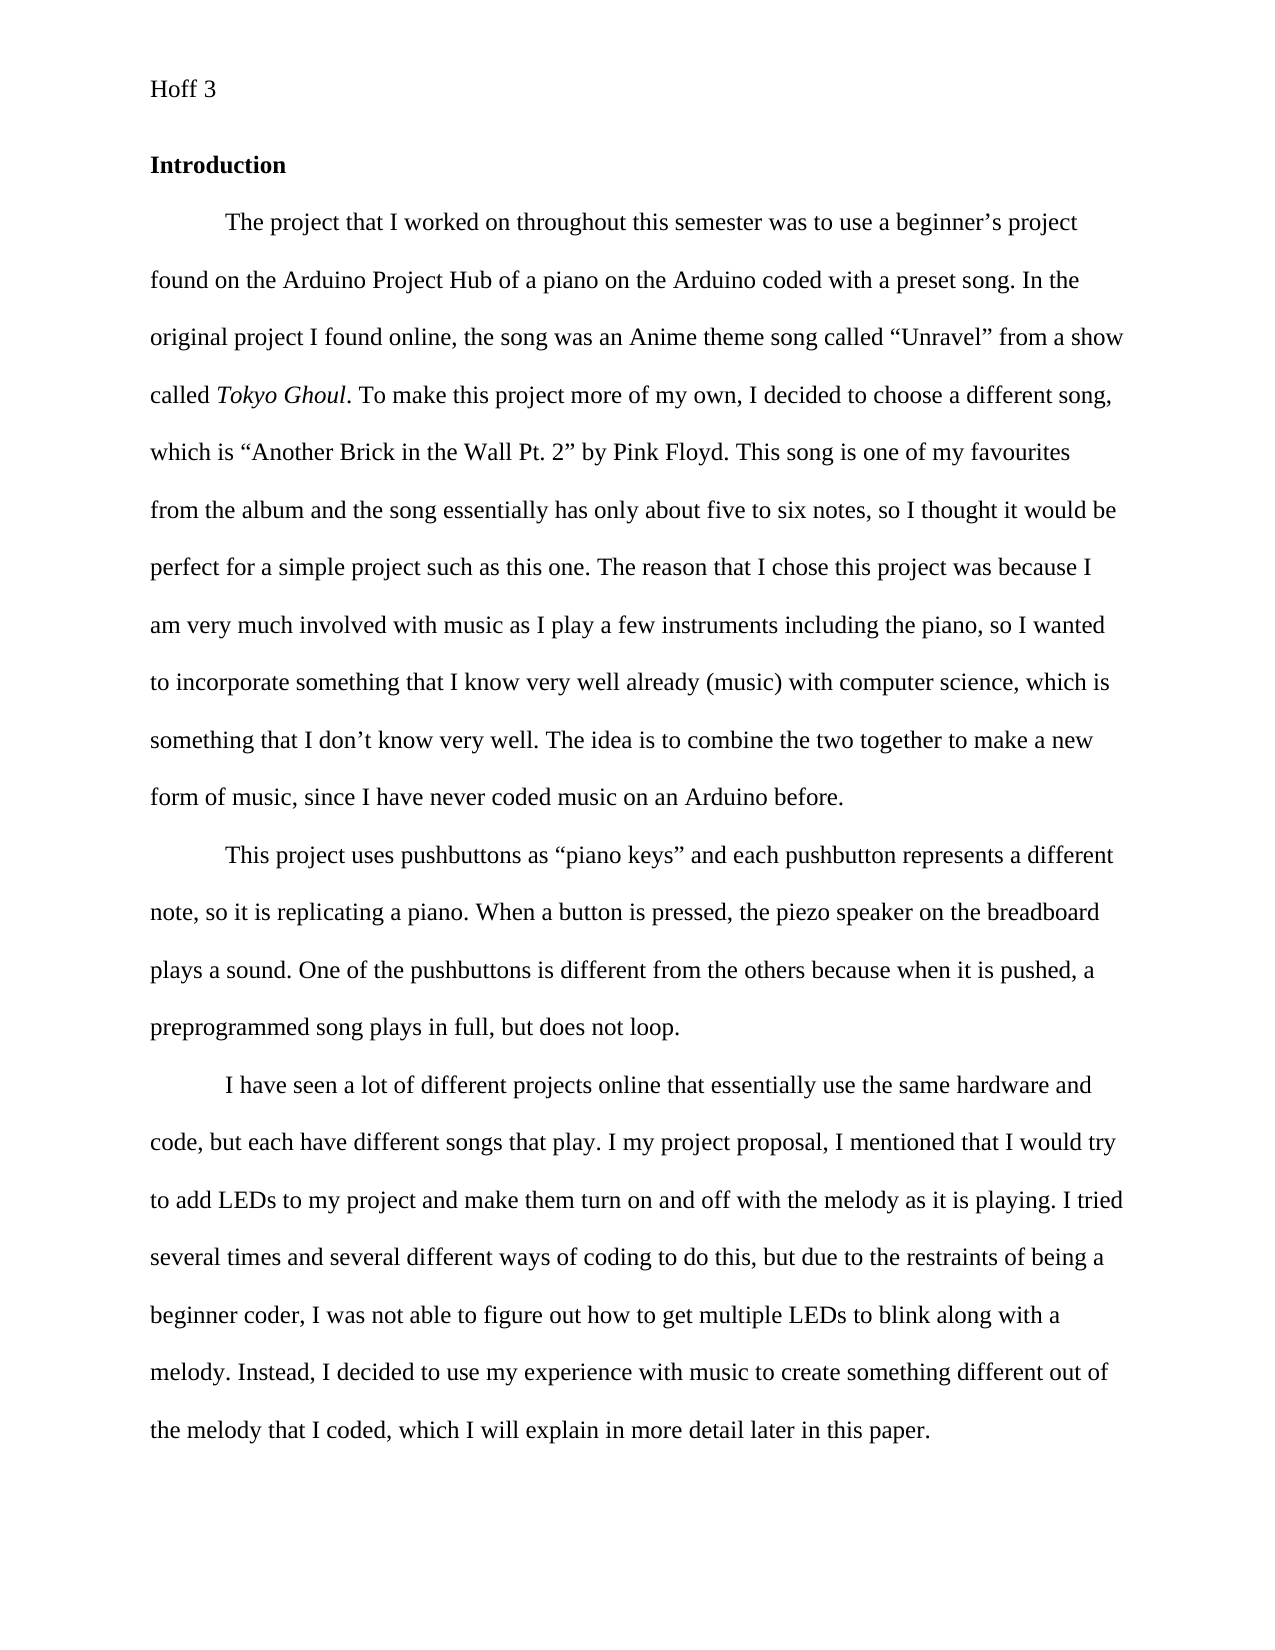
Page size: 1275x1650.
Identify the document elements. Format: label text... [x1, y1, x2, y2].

text I have seen a lot of different projects online that essentially use the same hardware and code, but each have different songs that play. I my project proposal, I mentioned that I would try to add LEDs to my project and make them turn on and off with the melody as it is playing. I tried several times and several different ways of coding to do this, but due to the restraints of being a beginner coder, I was not able to figure out how to get multiple LEDs to blink along with a melody. Instead, I decided to use my experience with music to create something different out of the melody that I coded, which I will explain in more detail later in this paper. [150, 1070, 1125, 1444]
text This project uses pushbuttons as “piano keys” and each pushbutton represents a different note, so it is replicating a piano. When a button is pressed, the piezo speaker on the breadboard plays a sound. One of the pushbuttons is different from the others because when it is pushed, a preprogrammed song plays in full, but does not loop. [150, 840, 1125, 1041]
text Introduction [150, 150, 1125, 179]
text The project that I worked on throughout this semester was to use a beginner’s project found on the Arduino Project Hub of a piano on the Arduino coded with a preset song. In the original project I found online, the song was an Anime theme song called “Unravel” from a show called Tokyo Ghoul. To make this project more of my own, I decided to choose a different song, which is “Another Brick in the Wall Pt. 2” by Pink Floyd. This song is one of my favourites from the album and the song essentially has only about five to six notes, so I thought it would be perfect for a simple project such as this one. The reason that I chose this project was because I am very much involved with music as I play a few instruments including the piano, so I wanted to incorporate something that I know very well already (music) with computer science, which is something that I don’t know very well. The idea is to combine the two together to make a new form of music, since I have never coded music on an Arduino before. [150, 207, 1125, 811]
